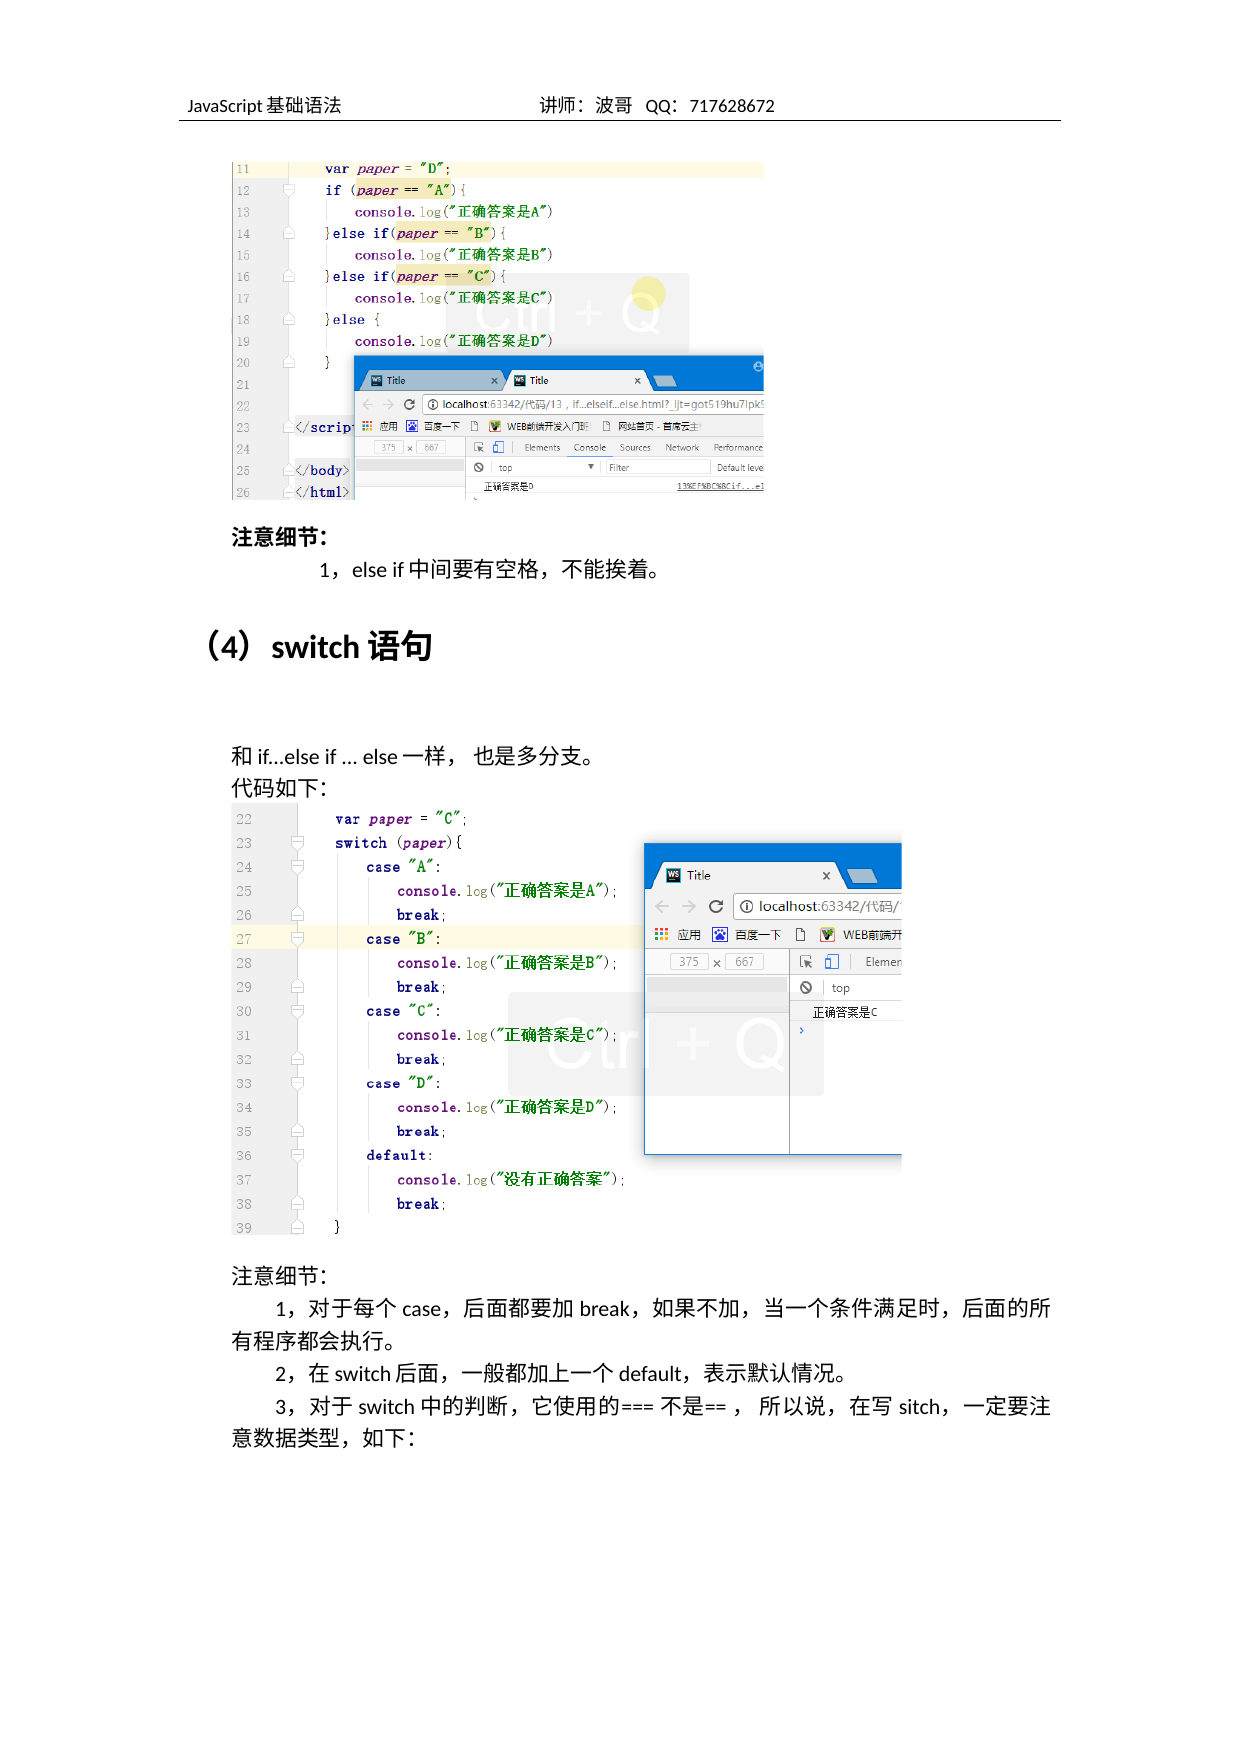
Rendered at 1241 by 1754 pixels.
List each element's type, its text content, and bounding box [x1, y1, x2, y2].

list 注意细节： [187, 1258, 1053, 1291]
picture [231, 803, 902, 1235]
list 和if...else if ... else一样， 也是多分支。 [187, 738, 1053, 771]
subtitle （4）switch语句 [187, 612, 1053, 677]
list 2，在switch后面，一般都加上一个default，表示默认情况。 [231, 1356, 1053, 1388]
picture [231, 162, 764, 500]
list 1，对于每个case，后面都要加break，如果不加，当一个条件满足时，后面的所有程序都会执行。 [231, 1291, 1053, 1356]
list 3，对于switch中的判断，它使用的=== 不是== ， 所以说，在写sitch，一定要注意数据类型，如下： [231, 1388, 1053, 1453]
list 代码如下： [187, 771, 1053, 803]
list 注意细节： 1，else if中间要有空格，不能挨着。 [187, 519, 1053, 584]
